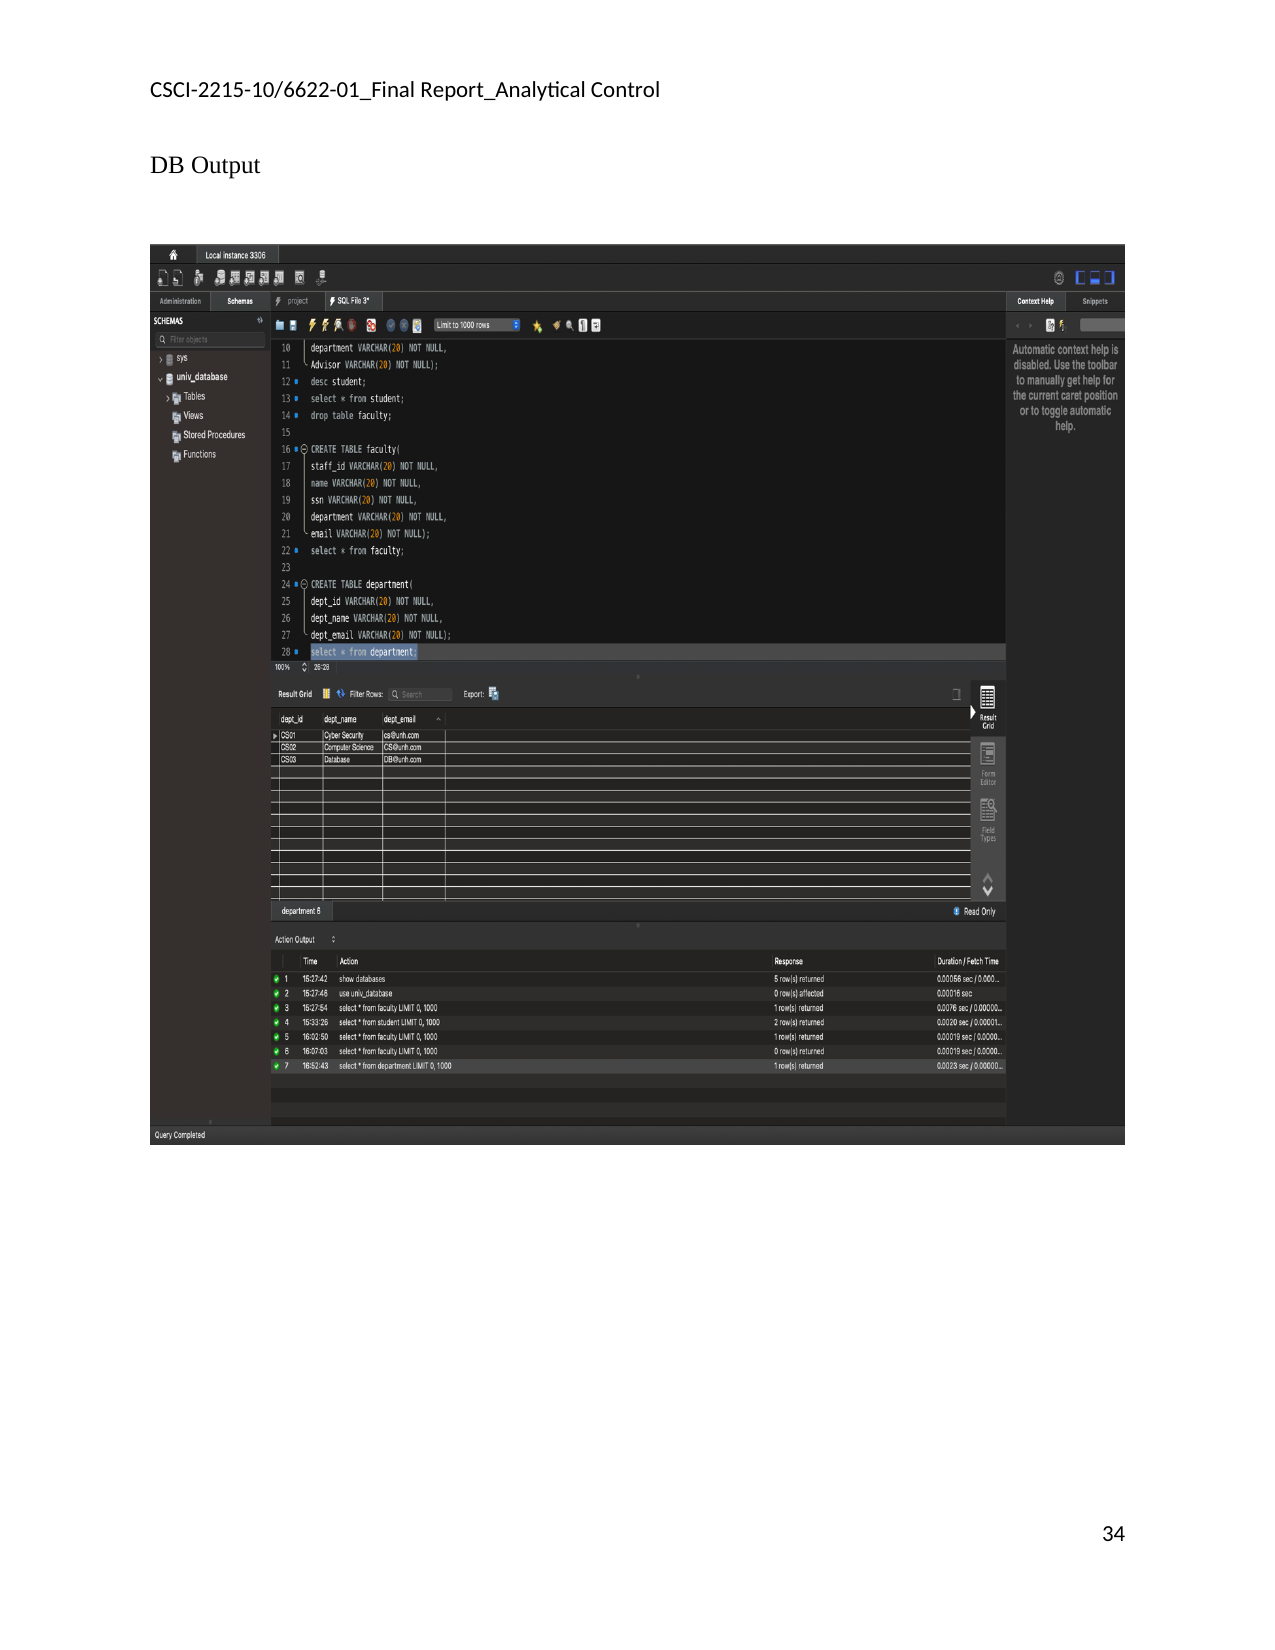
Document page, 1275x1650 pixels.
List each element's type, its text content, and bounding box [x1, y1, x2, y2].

text DB Output [150, 150, 1125, 179]
picture [150, 244, 1125, 1145]
